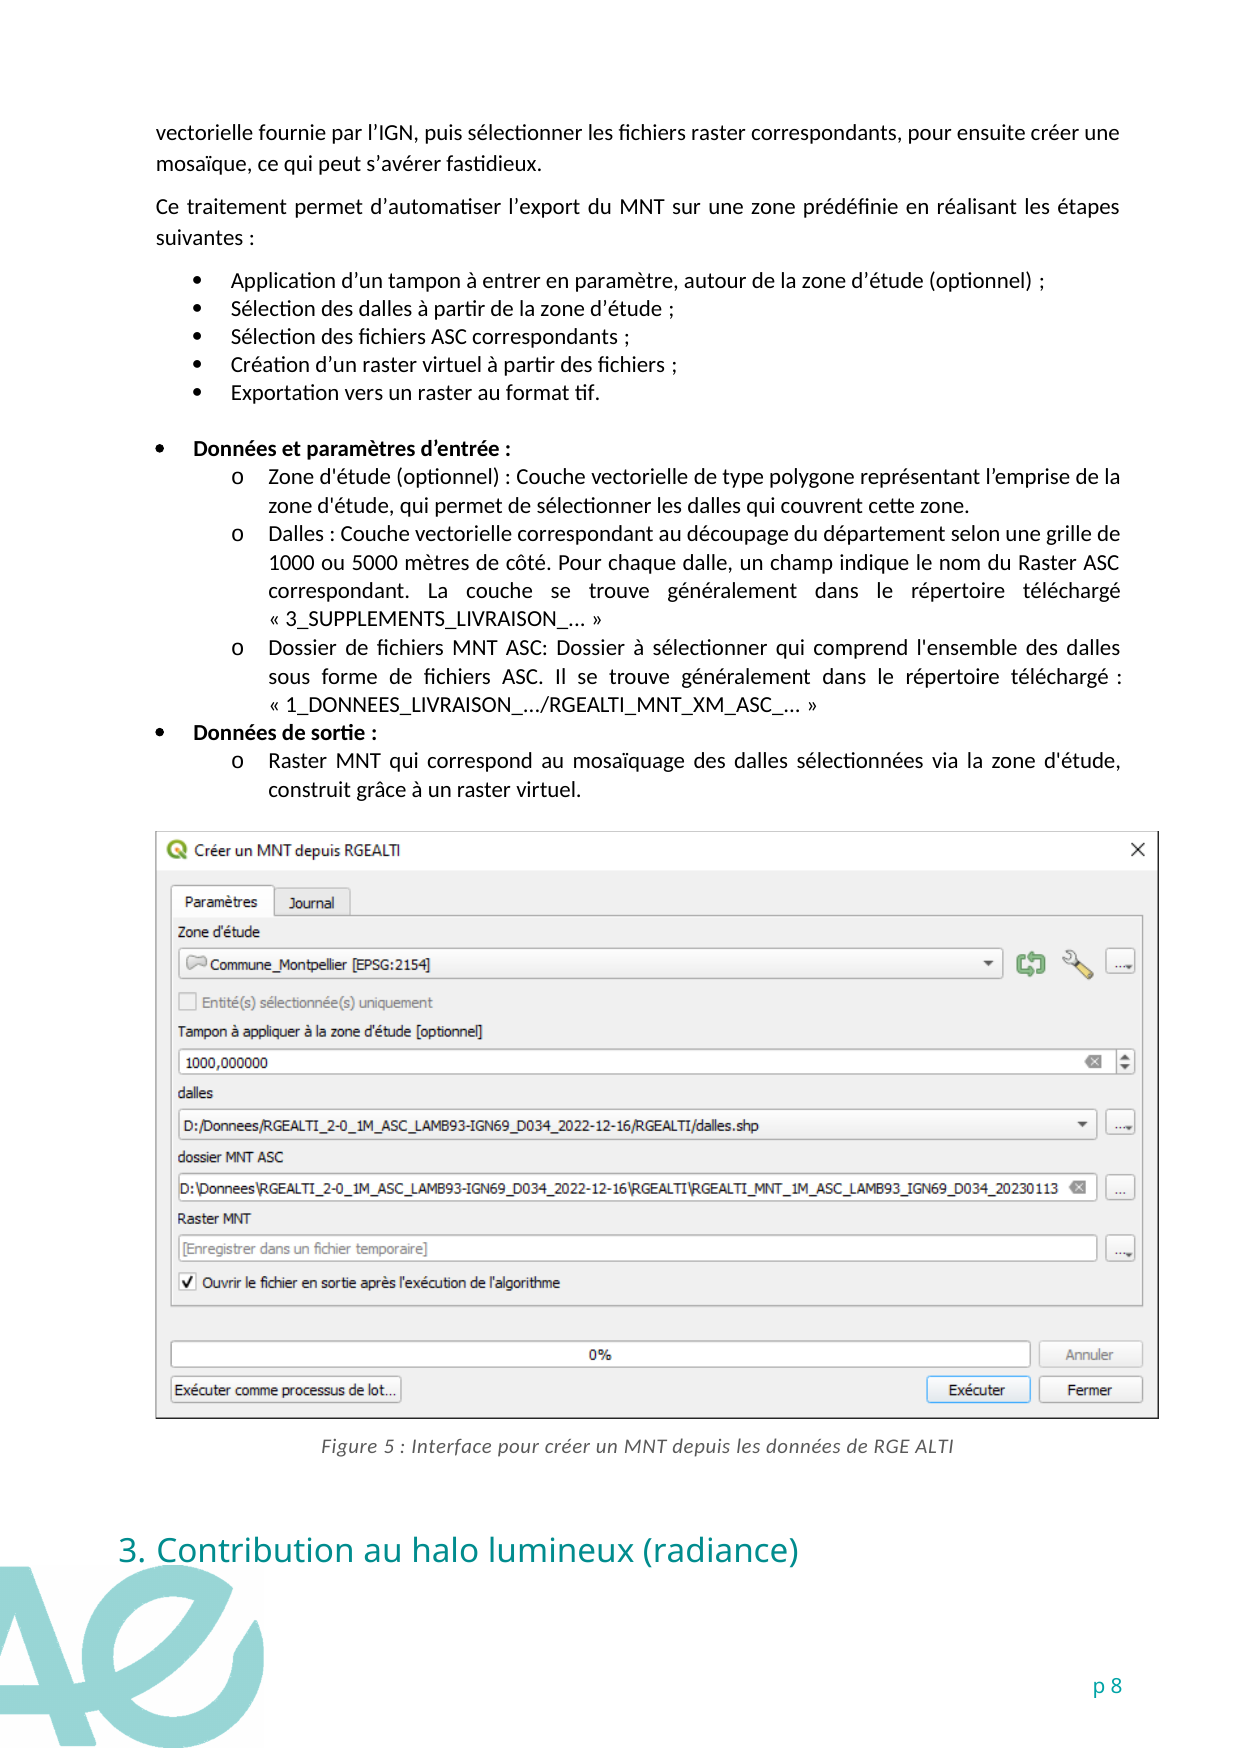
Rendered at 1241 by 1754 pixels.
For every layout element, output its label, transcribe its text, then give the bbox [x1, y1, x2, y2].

picture [0, 1565, 264, 1748]
list Sélection des dalles à partir de la zone d’étude ; [193, 294, 1122, 322]
list Exportation vers un raster au format tif. [193, 378, 1122, 406]
picture [155, 831, 1159, 1419]
text Figure 5 : Interface pour créer un MNT depuis les données de RGE ALTI [118, 1433, 1122, 1459]
list Contribution au halo lumineux (radiance) [118, 1527, 1122, 1573]
list Sélection des fichiers ASC correspondants ; [193, 322, 1122, 350]
list Données de sortie : [156, 718, 1122, 746]
list Dalles : Couche vectorielle correspondant au découpage du département selon une grille de 1000 ou 5000 mètres de côté. Pour chaque dalle, un champ indique le nom du Raster ASC correspondant. La couche se trouve généralement dans le répertoire téléchargé « 3_SUPPLEMENTS_LIVRAISON_... » [231, 519, 1122, 633]
list Création d’un raster virtuel à partir des fichiers ; [193, 350, 1122, 378]
text Ce traitement permet d’automatiser l’export du MNT sur une zone prédéfinie en réalisant les étapes suivantes : [156, 192, 1122, 251]
list Données et paramètres d’entrée : [156, 434, 1122, 462]
list Dossier de fichiers MNT ASC: Dossier à sélectionner qui comprend l'ensemble des dalles sous forme de fichiers ASC. Il se trouve généralement dans le répertoire téléchargé : « 1_DONNEES_LIVRAISON_.../RGEALTI_MNT_XM_ASC_... » [231, 633, 1122, 718]
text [156, 118, 1122, 177]
list Application d’un tampon à entrer en paramètre, autour de la zone d’étude (optionnel) ; [193, 266, 1122, 294]
list Raster MNT qui correspond au mosaïquage des dalles sélectionnées via la zone d'étude, construit grâce à un raster virtuel. [231, 746, 1122, 803]
list Zone d'étude (optionnel) : Couche vectorielle de type polygone représentant l’emprise de la zone d'étude, qui permet de sélectionner les dalles qui couvrent cette zone. [231, 462, 1122, 519]
